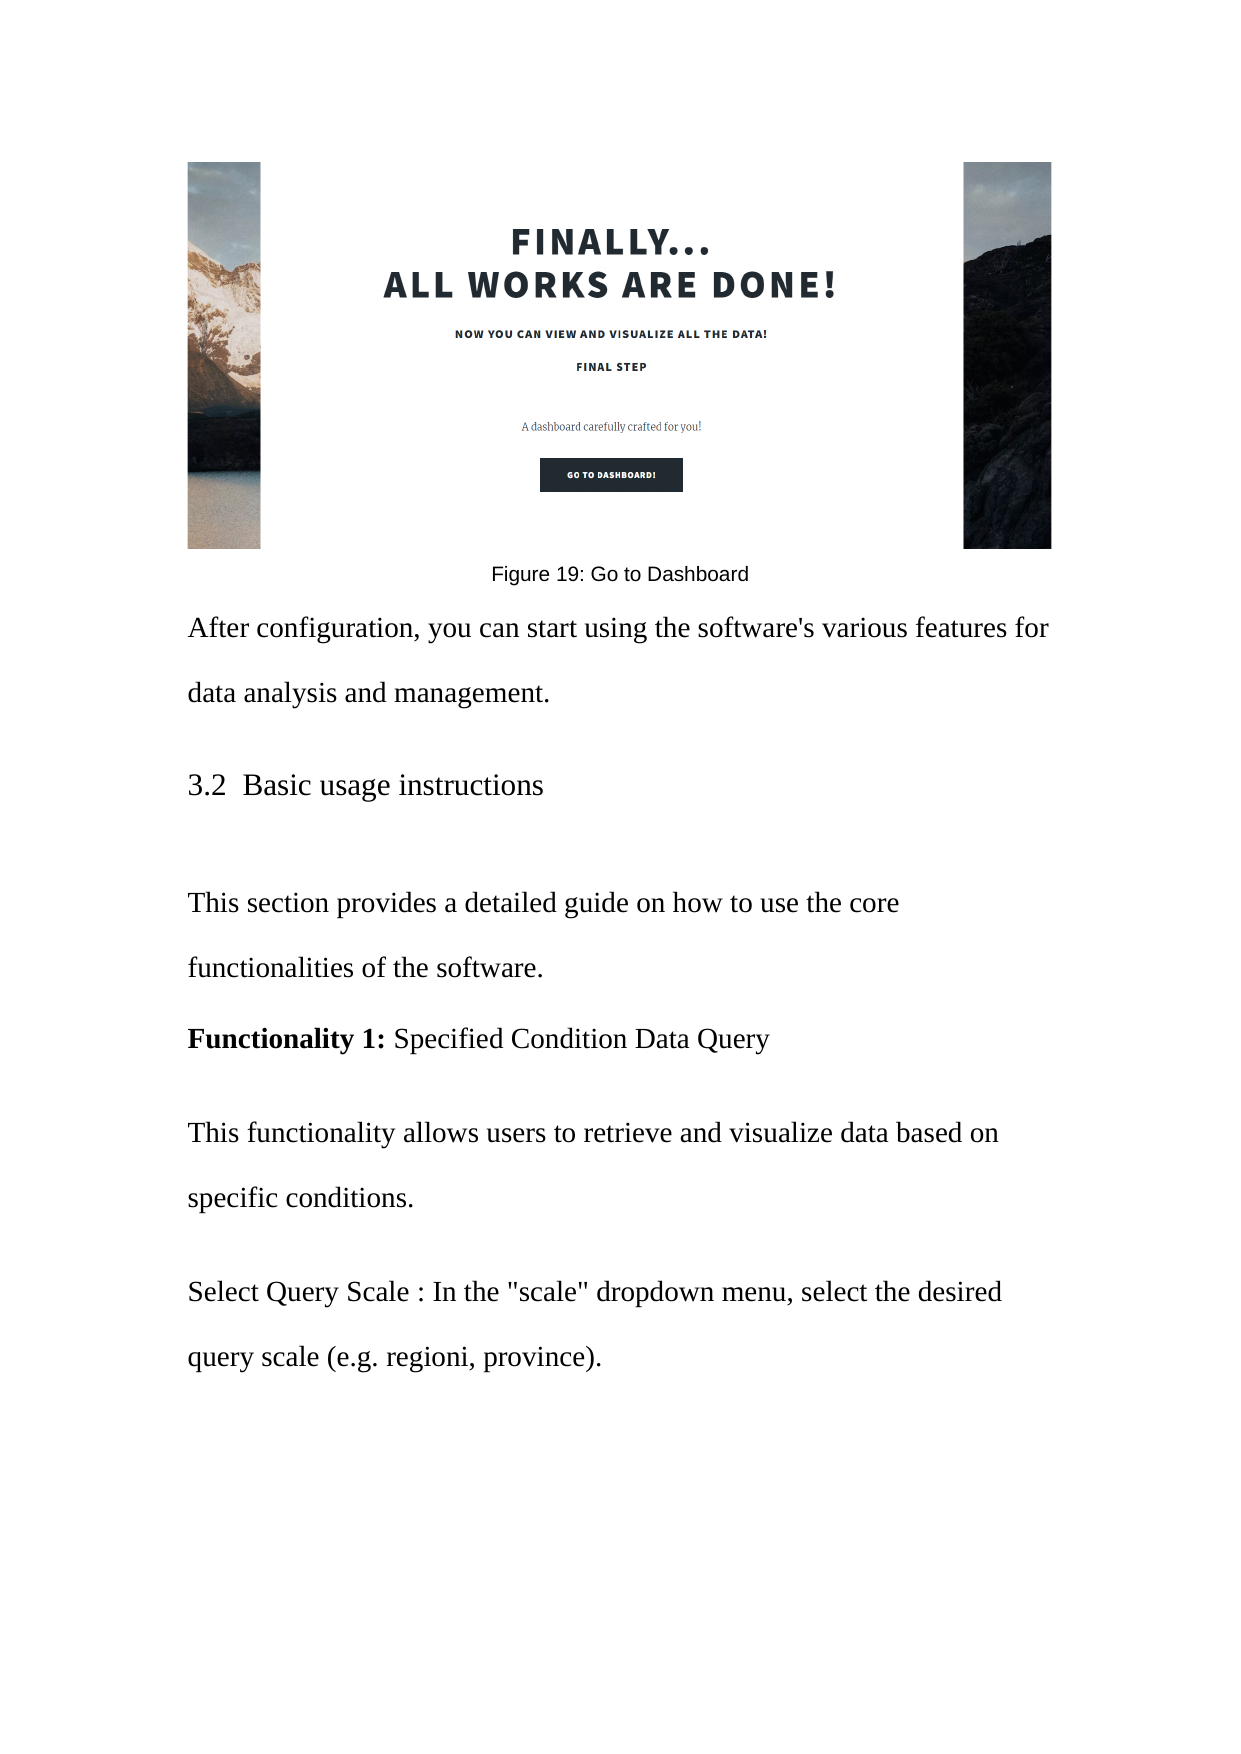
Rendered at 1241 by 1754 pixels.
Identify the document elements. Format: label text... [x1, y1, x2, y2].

text After configuration, you can start using the software's various features for data analysis and management. [187, 595, 1053, 725]
picture [187, 162, 1052, 549]
text This section provides a detailed guide on how to use the core functionalities of the software. [187, 870, 1053, 1000]
list This functionality allows users to retrieve and visualize data based on specific conditions. [187, 1099, 1053, 1229]
subtitle Basic usage instructions [187, 752, 1053, 817]
text Functionality 1: Specified Condition Data Query [187, 1005, 1053, 1070]
list Select Query Scale : In the "scale" dropdown menu, select the desired query scale (e.g. regioni, province). [187, 1258, 1053, 1388]
text Figure 19: Go to Dashboard [187, 557, 1053, 590]
